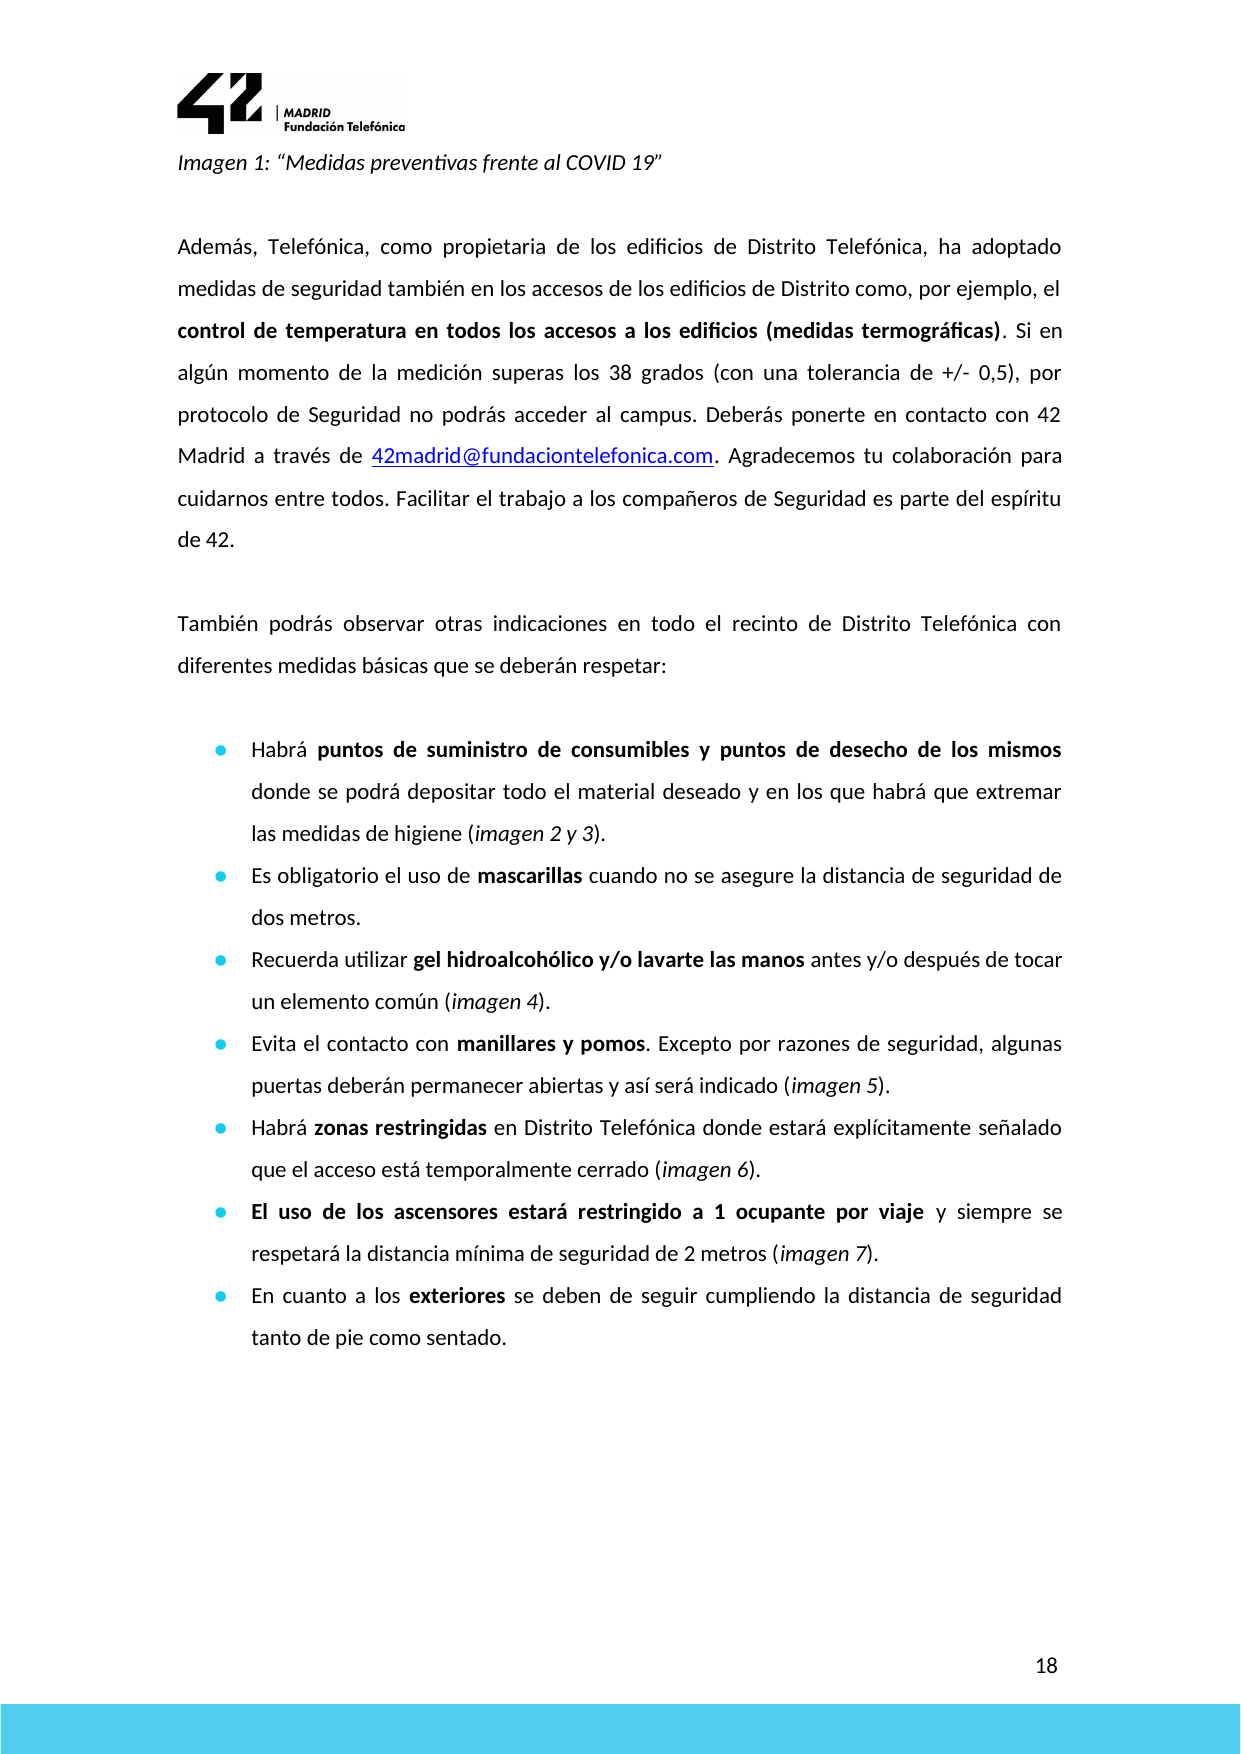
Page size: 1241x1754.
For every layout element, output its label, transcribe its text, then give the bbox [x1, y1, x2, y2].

list Recuerda utilizar gel hidroalcohólico y/o lavarte las manos antes y/o después de tocar un elemento común (imagen 4). [213, 945, 1063, 1015]
text Además, Telefónica, como propietaria de los edificios de Distrito Telefónica, ha adoptado medidas de seguridad también en los accesos de los edificios de Distrito como, por ejemplo, el control de temperatura en todos los accesos a los edificios (medidas termográficas). Si en algún momento de la medición superas los 38 grados (con una tolerancia de +/- 0,5), por protocolo de Seguridad no podrás acceder al campus. Deberás ponerte en contacto con 42 Madrid a través de 42madrid@fundaciontelefonica.com. Agradecemos tu colaboración para cuidarnos entre todos. Facilitar el trabajo a los compañeros de Seguridad es parte del espíritu de 42. [177, 232, 1063, 554]
list En cuanto a los exteriores se deben de seguir cumpliendo la distancia de seguridad tanto de pie como sentado. [213, 1281, 1063, 1351]
picture [177, 73, 405, 134]
list Habrá puntos de suministro de consumibles y puntos de desecho de los mismos donde se podrá depositar todo el material deseado y en los que habrá que extremar las medidas de higiene (imagen 2 y 3). [213, 736, 1063, 847]
text Imagen 1: “Medidas preventivas frente al COVID 19” [177, 148, 1063, 176]
list Habrá zonas restringidas en Distrito Telefónica donde estará explícitamente señalado que el acceso está temporalmente cerrado (imagen 6). [213, 1113, 1063, 1183]
list Es obligatorio el uso de mascarillas cuando no se asegure la distancia de seguridad de dos metros. [213, 861, 1063, 931]
text También podrás observar otras indicaciones en todo el recinto de Distrito Telefónica con diferentes medidas básicas que se deberán respetar: [177, 609, 1063, 679]
picture [0, 1704, 1241, 1754]
list Evita el contacto con manillares y pomos. Excepto por razones de seguridad, algunas puertas deberán permanecer abiertas y así será indicado (imagen 5). [213, 1029, 1063, 1099]
list El uso de los ascensores estará restringido a 1 ocupante por viaje y siempre se respetará la distancia mínima de seguridad de 2 metros (imagen 7). [213, 1197, 1063, 1267]
